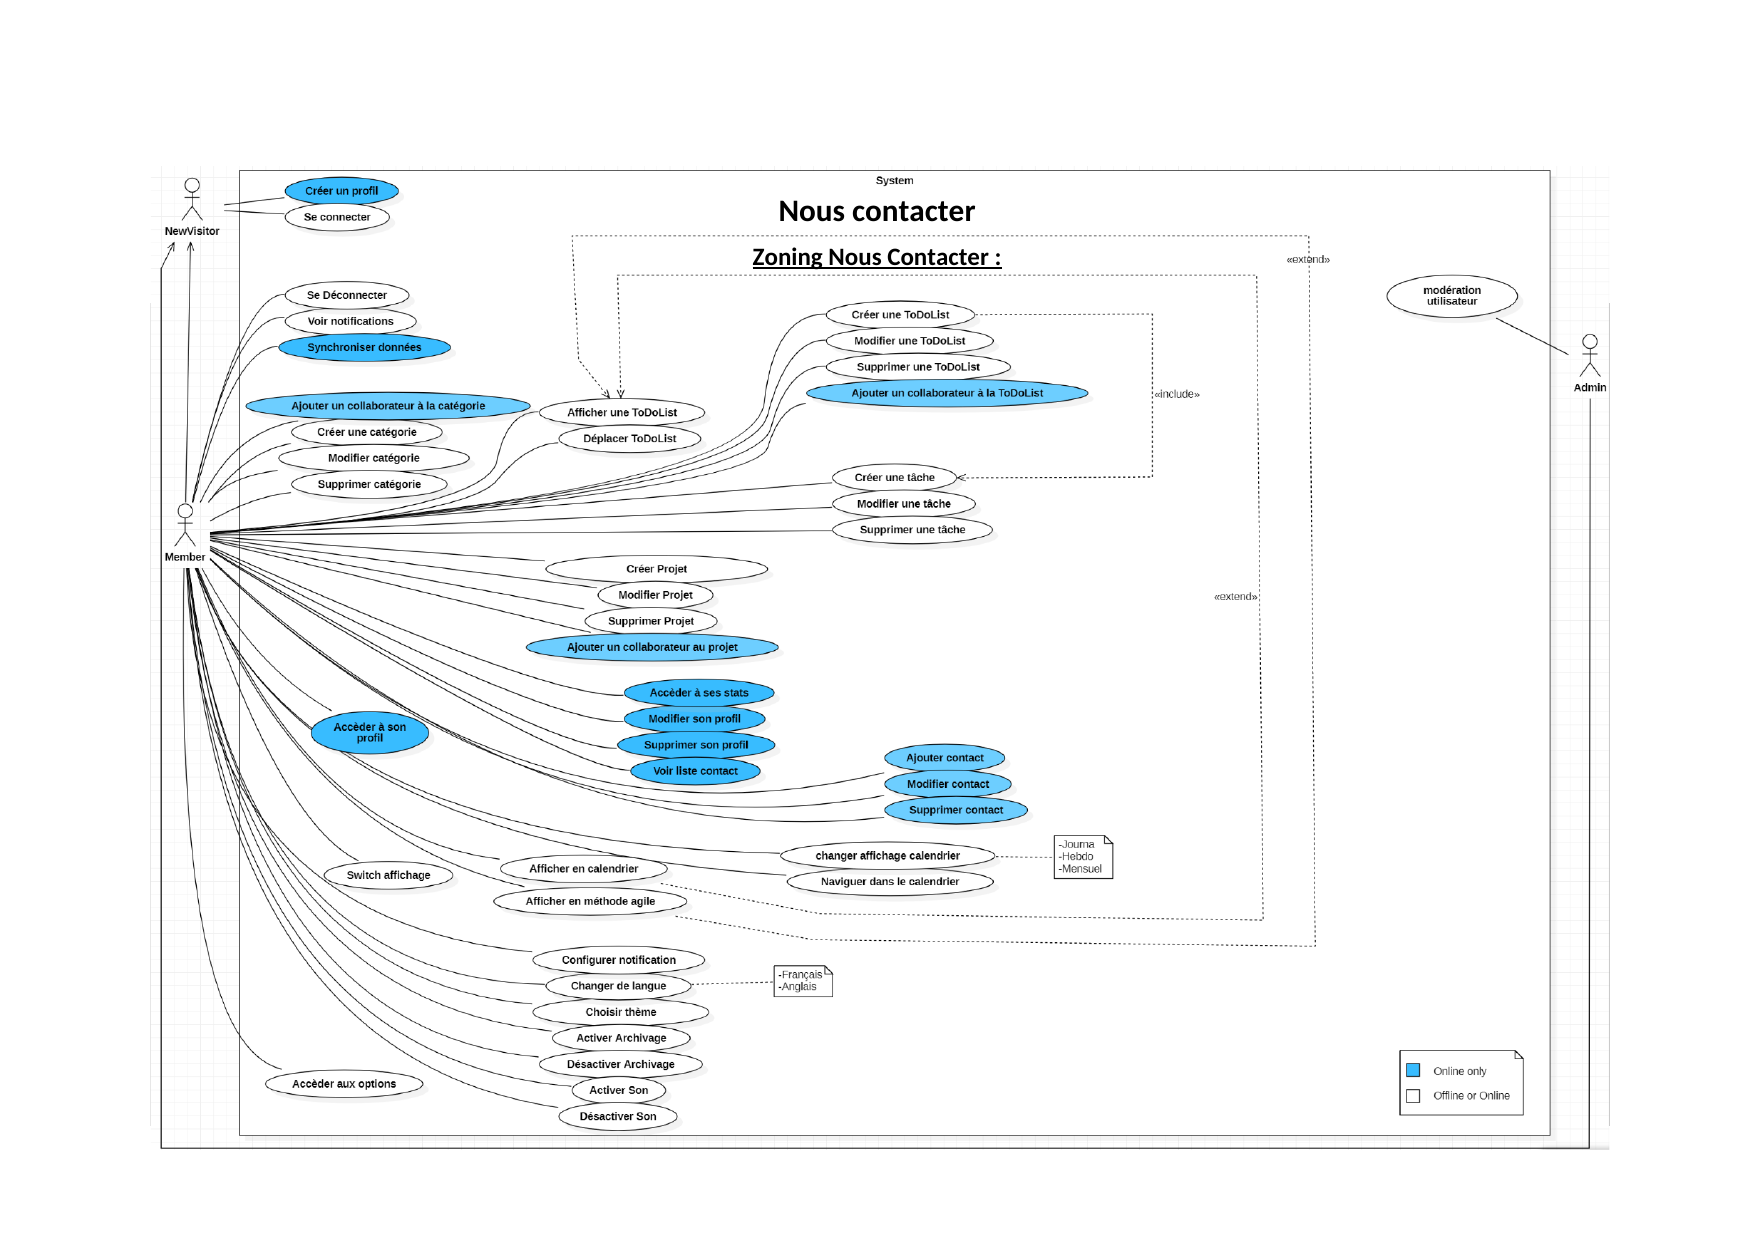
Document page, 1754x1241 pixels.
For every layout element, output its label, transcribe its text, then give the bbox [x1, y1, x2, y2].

text Zoning Nous Contacter : [148, 241, 1606, 272]
picture [150, 166, 1610, 1150]
text Nous contacter [148, 191, 1606, 229]
